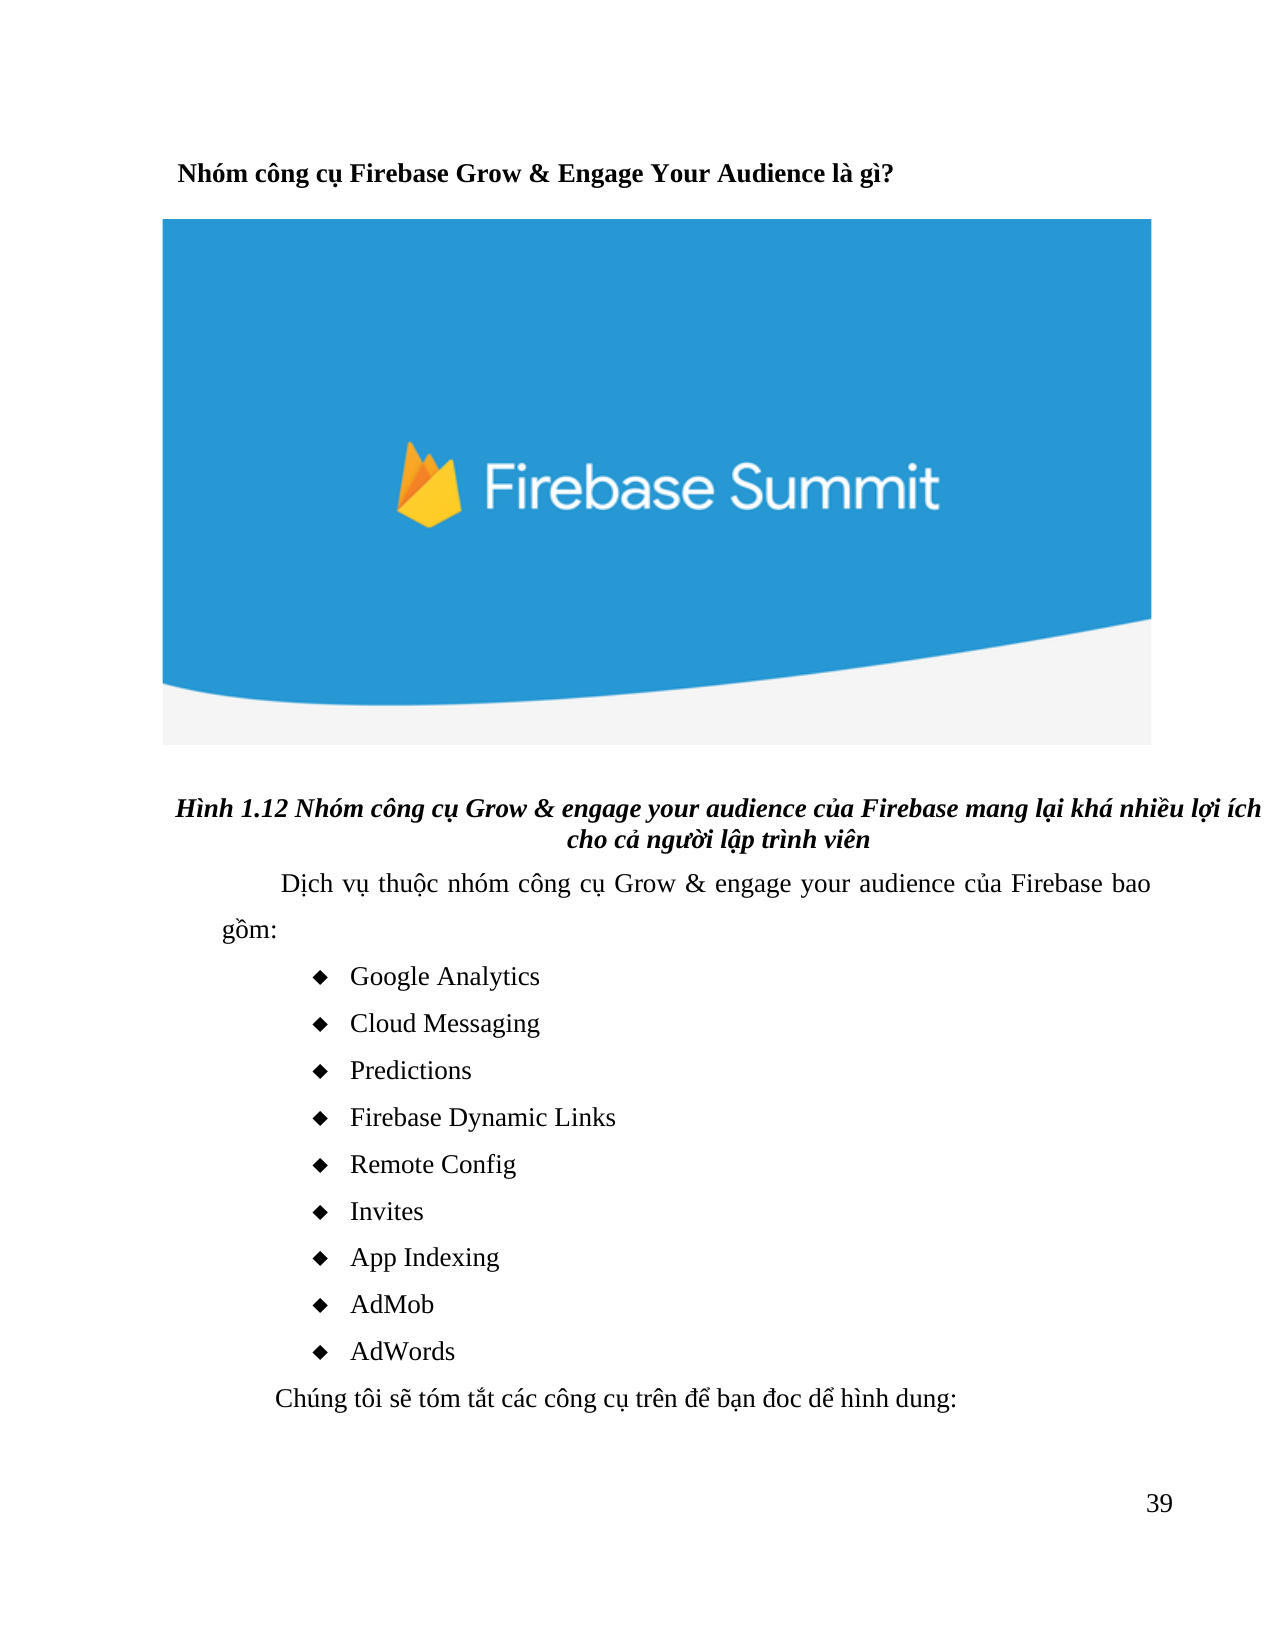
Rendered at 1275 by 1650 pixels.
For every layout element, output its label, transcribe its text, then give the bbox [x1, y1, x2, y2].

list Invites [312, 1195, 1152, 1226]
subtitle Hình 1.12 Nhóm công cụ Grow & engage your audience của Firebase mang lại khá nhiều lợi ích cho cả người lập trình viên [162, 792, 1275, 854]
list Google Analytics [312, 960, 1152, 992]
list App Indexing [312, 1242, 1152, 1273]
picture [162, 219, 1152, 745]
list Remote Config [312, 1148, 1152, 1179]
list Cloud Messaging [312, 1007, 1152, 1038]
text Dịch vụ thuộc nhóm công cụ Grow & engage your audience của Firebase bao gồm: [222, 867, 1152, 945]
text Chúng tôi sẽ tóm tắt các công cụ trên để bạn đoc dể hình dung: [275, 1382, 1152, 1413]
list AdWords [312, 1335, 1152, 1367]
list Firebase Dynamic Links [312, 1101, 1152, 1132]
list Predictions [312, 1054, 1152, 1085]
list AdMob [312, 1288, 1152, 1320]
subtitle Nhóm công cụ Firebase Grow & Engage Your Audience là gì? [177, 157, 1275, 188]
